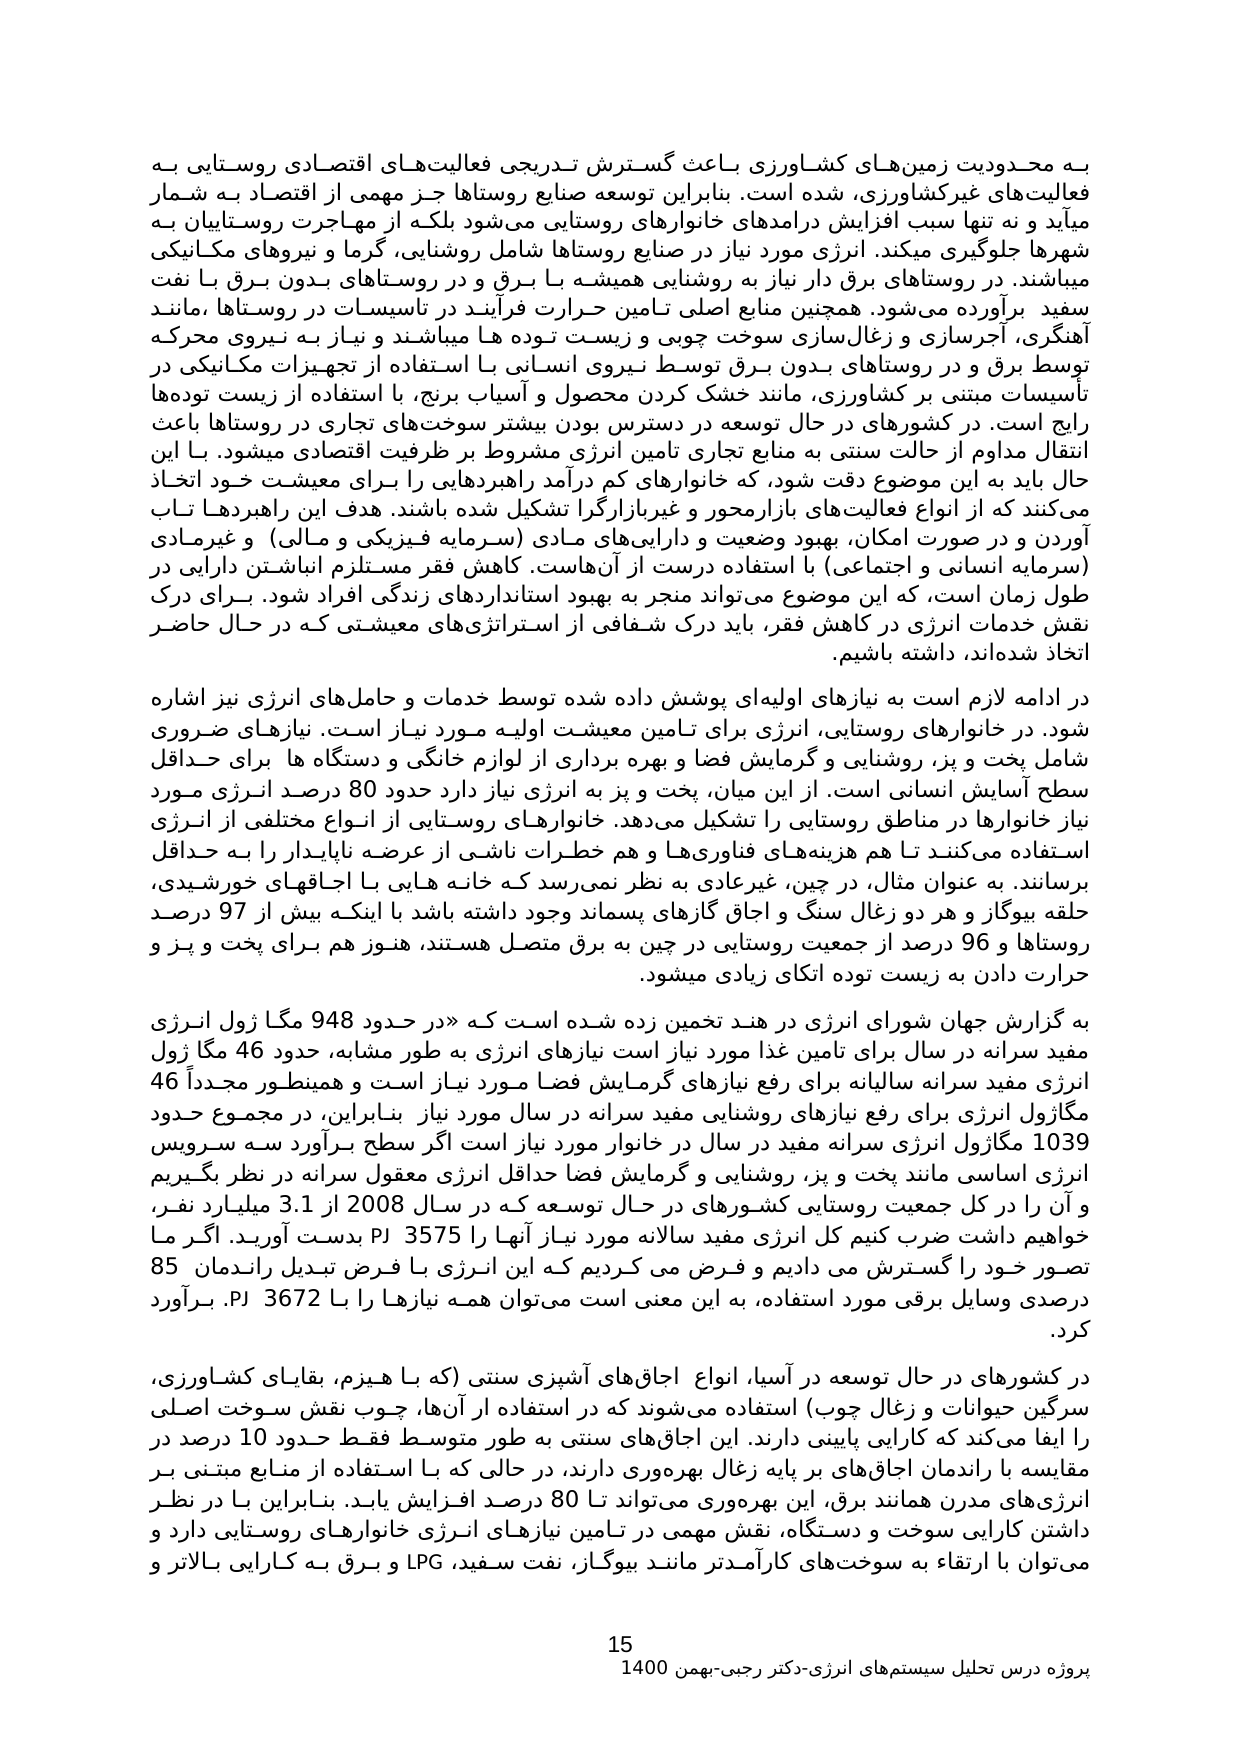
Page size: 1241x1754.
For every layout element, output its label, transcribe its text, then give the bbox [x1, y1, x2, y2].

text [150, 1392, 1090, 1604]
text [150, 150, 1090, 694]
text در ادامه لازم است به نیازهای اولیه‌ای پوشش داده شده توسط خدمات و حامل‌های انرژی نیز اشاره شود. در خانوارهای روستایی، انرژی برای تامین معیشت اولیه مورد نیاز است. نیازهای ضروری شامل پخت و پز، روشنایی و گرمایش فضا و بهره برداری از لوازم خانگی و دستگاه ها برای حداقل سطح آسایش انسانی است. از این میان، پخت و پز به انرژی نیاز دارد حدود 80 درصد انرژی مورد نیاز خانوارها در مناطق روستایی را تشکیل می‌دهد. خانوارهای روستایی از انواع مختلفی از انرژی استفاده می‌کنند تا هم هزینه‌های فناوری‌ها و هم خطرات ناشی از عرضه ناپایدار را به حداقل برسانند. به عنوان مثال، در چین، غیرعادی به نظر نمی‌رسد که خانه هایی با اجاقهای خورشیدی، حلقه بیوگاز و هر دو زغال سنگ و اجاق گازهای پسماند وجود داشته باشد با اینکه بیش از 97 درصد روستاها و 96 درصد از جمعیت روستایی در چین به برق متصل هستند، هنوز هم برای پخت و پز و حرارت دادن به زیست توده اتکای زیادی میشود. [150, 713, 1090, 1015]
text به گزارش جهان شورای انرژی در هند تخمین زده شده است که «در حدود 948 مگا ژول انرژی مفید سرانه در سال برای تامین غذا مورد نیاز است نیازهای انرژی به طور مشابه، حدود 46 مگا ژول انرژی مفید سرانه سالیانه برای رفع نیازهای گرمایش فضا مورد نیاز است و همینطور مجدداً 46 مگاژول انرژی برای رفع نیازهای روشنایی مفید سرانه در سال مورد نیاز بنابراین، در مجموع حدود 1039 مگاژول انرژی سرانه مفید در سال در خانوار مورد نیاز است اگر سطح برآورد سه سرویس انرژی اساسی مانند پخت و پز، روشنایی و گرمایش فضا حداقل انرژی معقول سرانه در نظر بگیریم و آن را در کل جمعیت روستایی کشورهای در حال توسعه که در سال 2008 از 3.1 میلیارد نفر، خواهیم داشت ضرب کنیم کل انرژی مفید سالانه مورد نیاز آنها را 3575 PJ بدست آورید. اگر ما تصور خود را گسترش می دادیم و فرض می کردیم که این انرژی با فرض تبدیل راندمان 85 درصدی وسایل برقی مورد استفاده، به این معنی است می‌توان همه نیازها را با 3672 PJ. برآورد کرد. [150, 1036, 1090, 1371]
